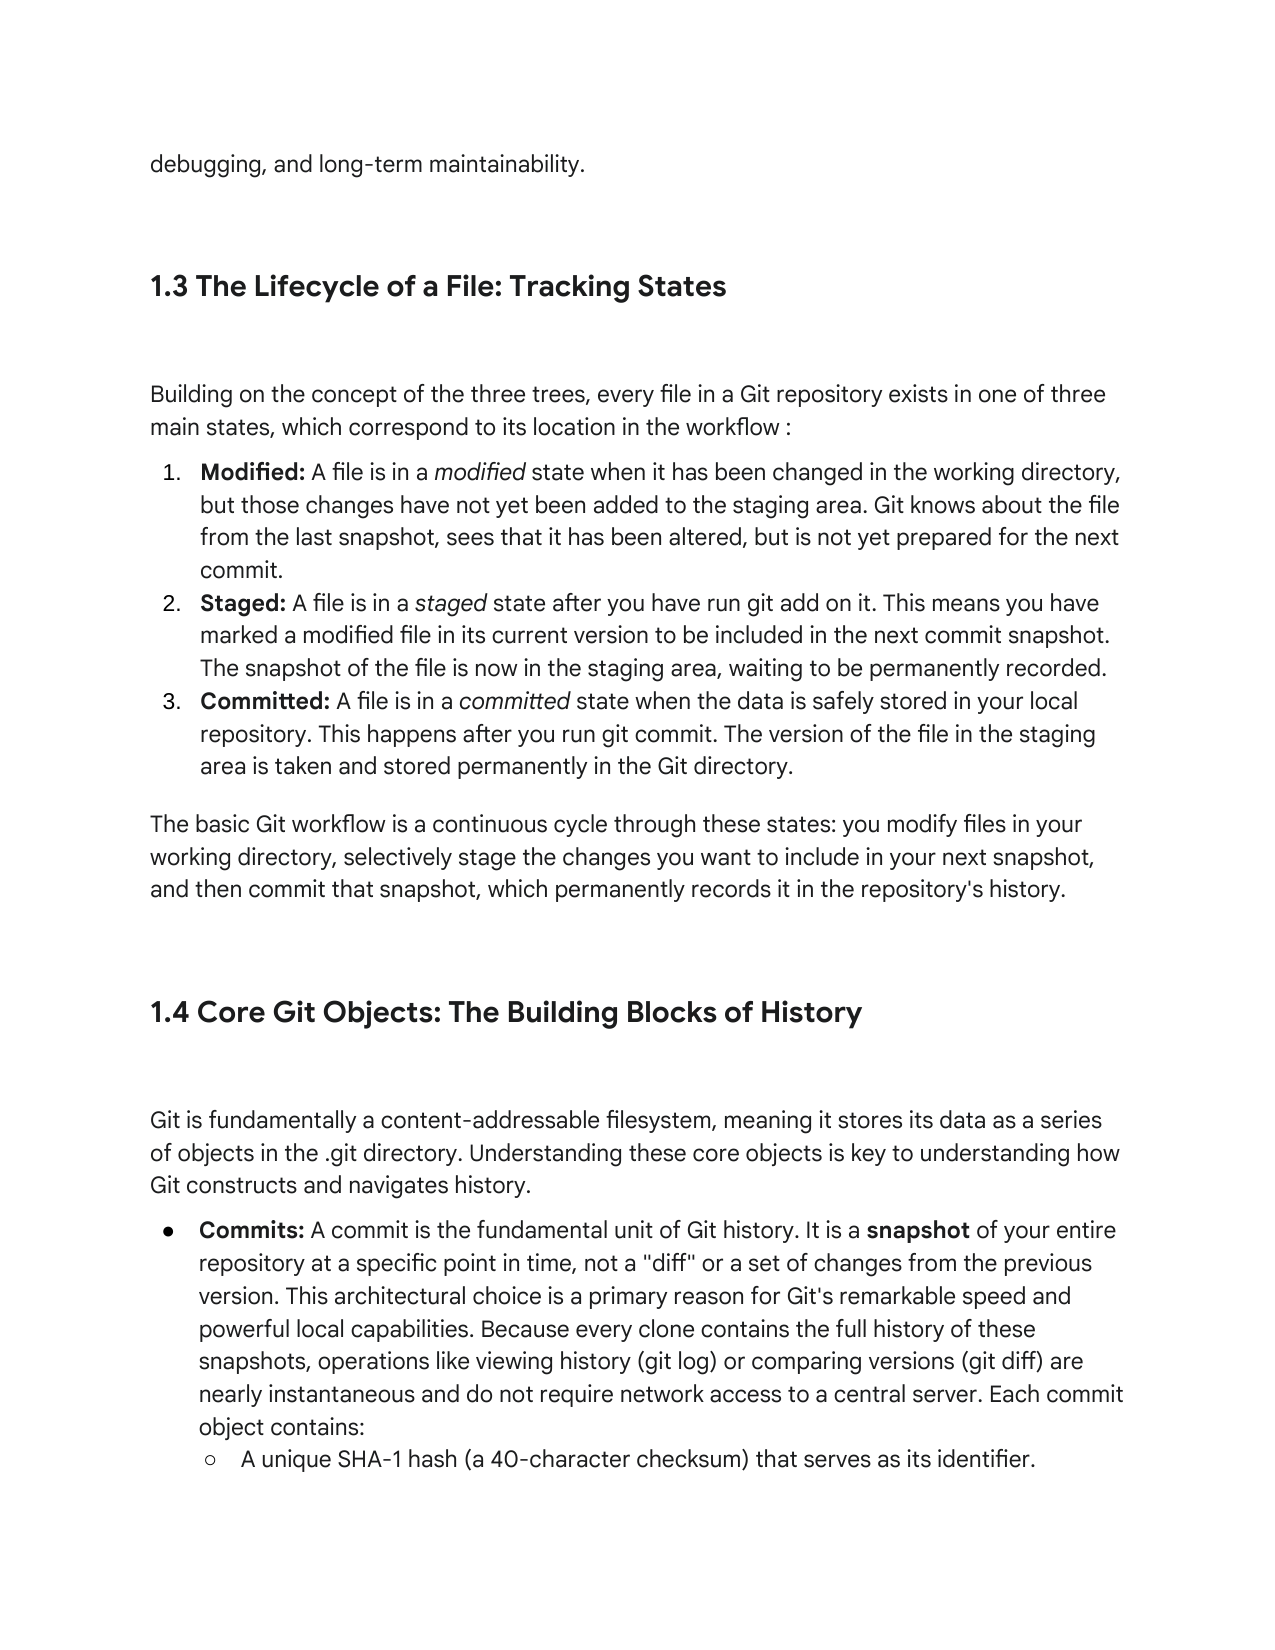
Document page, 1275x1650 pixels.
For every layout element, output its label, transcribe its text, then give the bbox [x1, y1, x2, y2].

subtitle 1.4 Core Git Objects: The Building Blocks of History [150, 994, 1125, 1031]
list A unique SHA-1 hash (a 40-character checksum) that serves as its identifier. [203, 1446, 1125, 1474]
list Committed: A file is in a committed state when the data is safely stored in your local repository. This happens after you run git commit. The version of the file in the staging area is taken and stored permanently in the Git directory. [162, 687, 1125, 781]
list Modified: A file is in a modified state when it has been changed in the working directory, but those changes have not yet been added to the staging area. Git knows about the file from the last snapshot, sees that it has been altered, but is not yet prepared for the next commit. [162, 458, 1125, 585]
list Commits: A commit is the fundamental unit of Git history. It is a snapshot of your entire repository at a specific point in time, not a "diff" or a set of changes from the previous version. This architectural choice is a primary reason for Git's remarkable speed and powerful local capabilities. Because every clone contains the full history of these snapshots, operations like viewing history (git log) or comparing versions (git diff) are nearly instantaneous and do not require network access to a central server. Each commit object contains: [161, 1217, 1125, 1442]
text The basic Git workflow is a continuous cycle through these states: you modify files in your working directory, selectively stage the changes you want to include in your next snapshot, and then commit that snapshot, which permanently records it in the repository's history. [150, 810, 1125, 904]
text Git is fundamentally a content-addressable filesystem, meaning it stores its data as a series of objects in the .git directory. Understanding these core objects is key to understanding how Git constructs and navigates history. [150, 1106, 1125, 1200]
list Staged: A file is in a staged state after you have run git add on it. This means you have marked a modified file in its current version to be included in the next commit snapshot. The snapshot of the file is now in the staging area, waiting to be permanently recorded. [162, 589, 1125, 683]
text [150, 150, 1125, 179]
text Building on the concept of the three trees, every file in a Git repository exists in one of three main states, which correspond to its location in the workflow : [150, 380, 1125, 442]
subtitle 1.3 The Lifecycle of a File: Tracking States [150, 268, 1125, 305]
